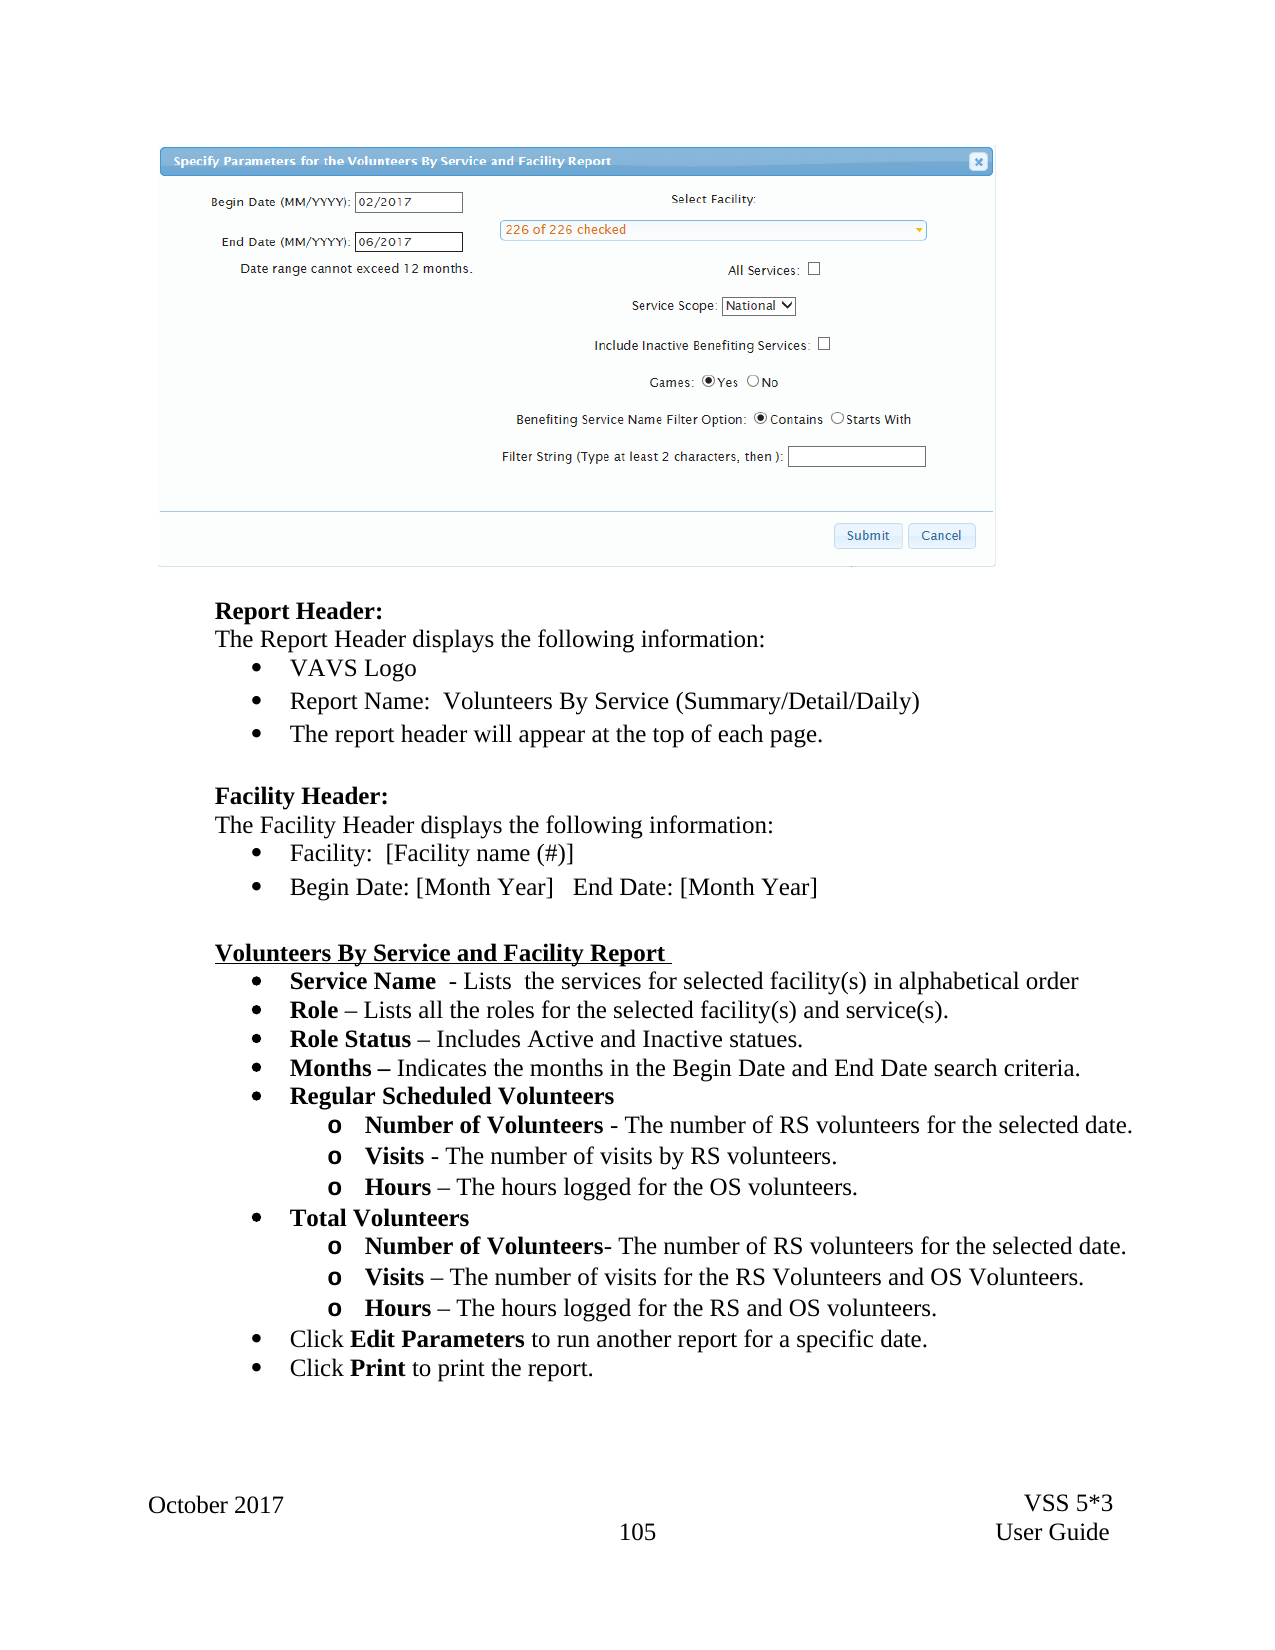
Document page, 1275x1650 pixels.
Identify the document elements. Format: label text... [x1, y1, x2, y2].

list Hours – The hours logged for the RS and OS volunteers. [327, 1293, 1137, 1324]
list Report Header: [214, 596, 1137, 624]
list Click Edit Parameters to run another report for a specific date. [252, 1324, 1137, 1353]
list The report header will appear at the top of each page. [252, 719, 1127, 748]
text Volunteers By Service and Facility Report [214, 938, 1137, 966]
list Begin Date: [Month Year] End Date: [Month Year] [252, 872, 1127, 900]
list The Report Header displays the following information: [214, 624, 1137, 653]
list Months – Indicates the months in the Begin Date and End Date search criteria. [252, 1053, 1137, 1081]
text Facility Header: [139, 781, 1137, 810]
list Hours – The hours logged for the OS volunteers. [327, 1172, 1137, 1203]
list Number of Volunteers - The number of RS volunteers for the selected date. [327, 1110, 1137, 1141]
list Visits - The number of visits by RS volunteers. [327, 1141, 1137, 1172]
list Number of Volunteers- The number of RS volunteers for the selected date. [327, 1231, 1137, 1262]
picture [158, 145, 996, 567]
list VAVS Logo [252, 653, 1127, 682]
list Click Print to print the report. [252, 1353, 1137, 1381]
list Role Status – Includes Active and Inactive statues. [252, 1024, 1137, 1053]
list Regular Scheduled Volunteers [252, 1081, 1137, 1110]
list Total Volunteers [252, 1203, 1137, 1231]
list Service Name - Lists the services for selected facility(s) in alphabetical order [252, 966, 1137, 995]
list Report Name: Volunteers By Service (Summary/Detail/Daily) [252, 686, 1127, 715]
text The Facility Header displays the following information: [139, 810, 1137, 838]
list Facility: [Facility name (#)] [252, 838, 1127, 867]
list Visits – The number of visits for the RS Volunteers and OS Volunteers. [327, 1262, 1137, 1293]
list Role – Lists all the roles for the selected facility(s) and service(s). [252, 995, 1137, 1024]
